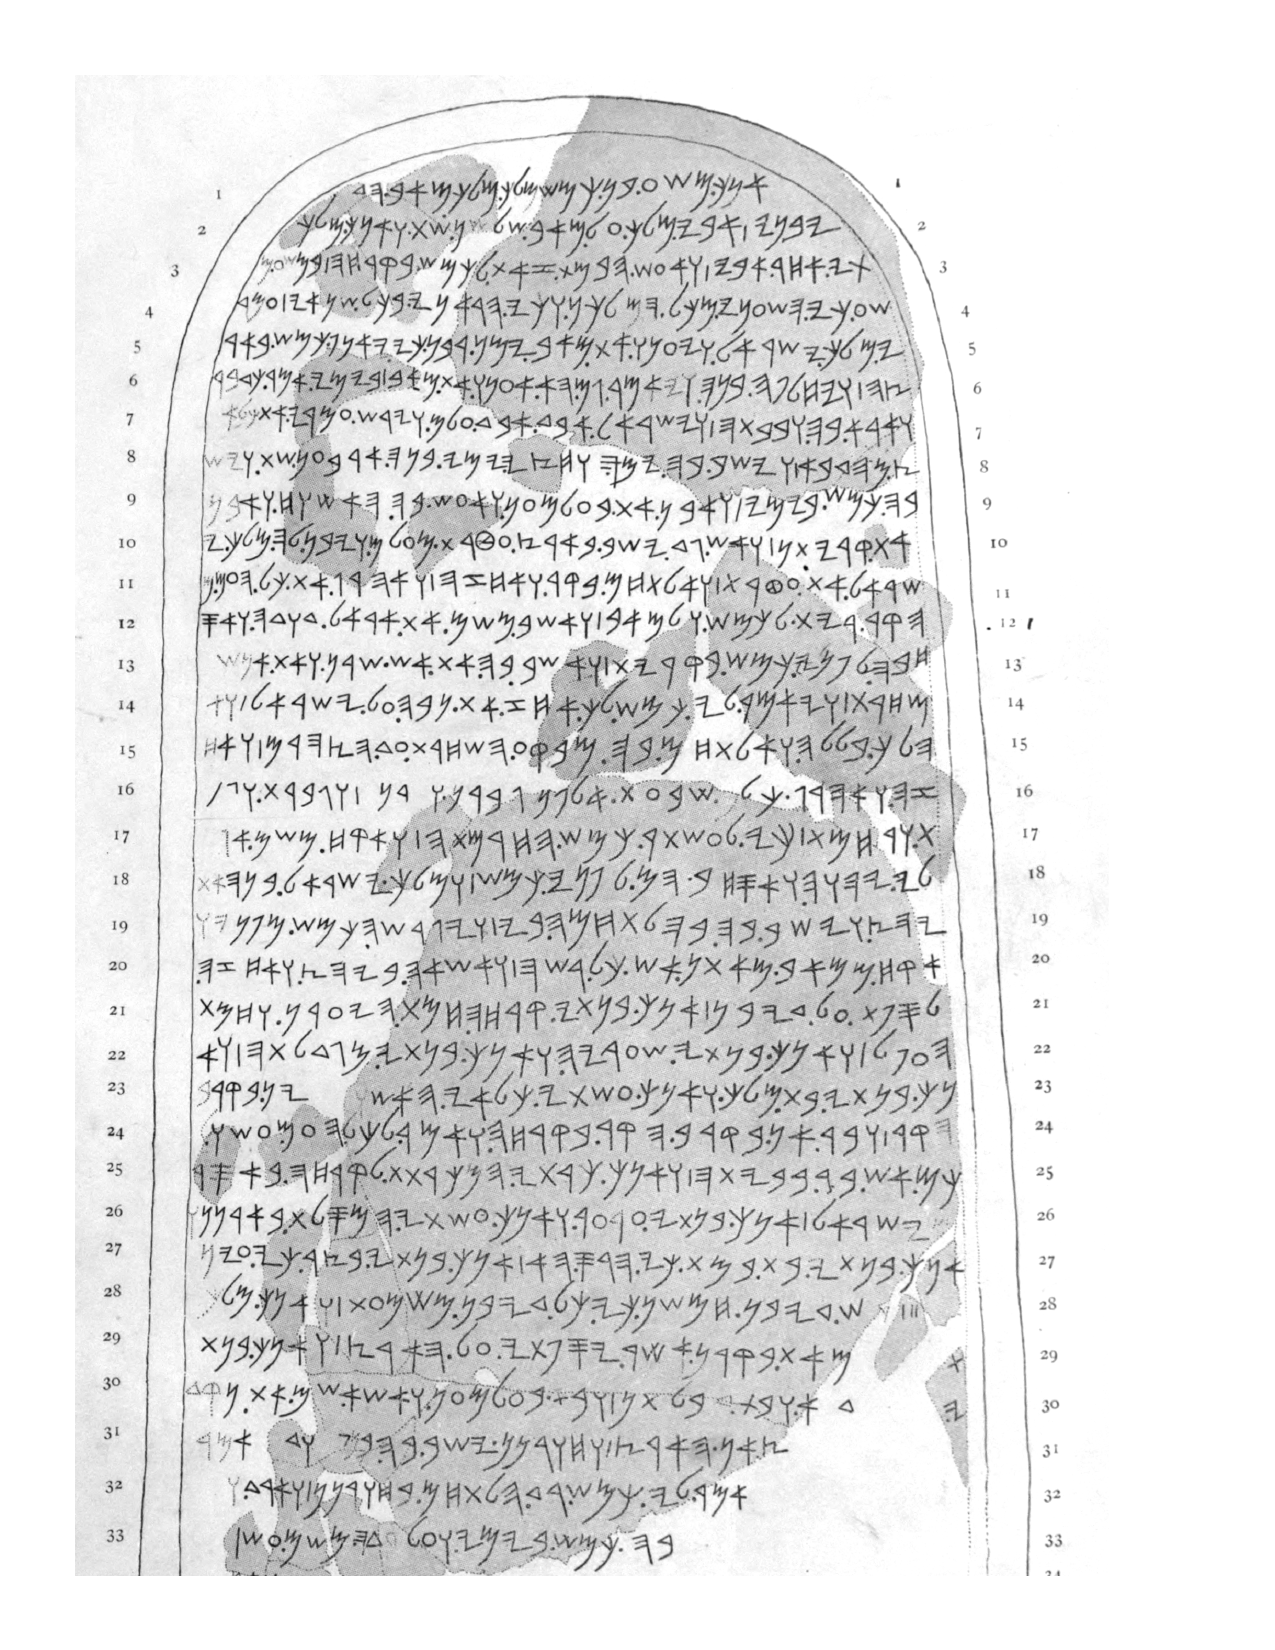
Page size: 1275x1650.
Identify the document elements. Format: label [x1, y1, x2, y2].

picture [75, 75, 1109, 1576]
